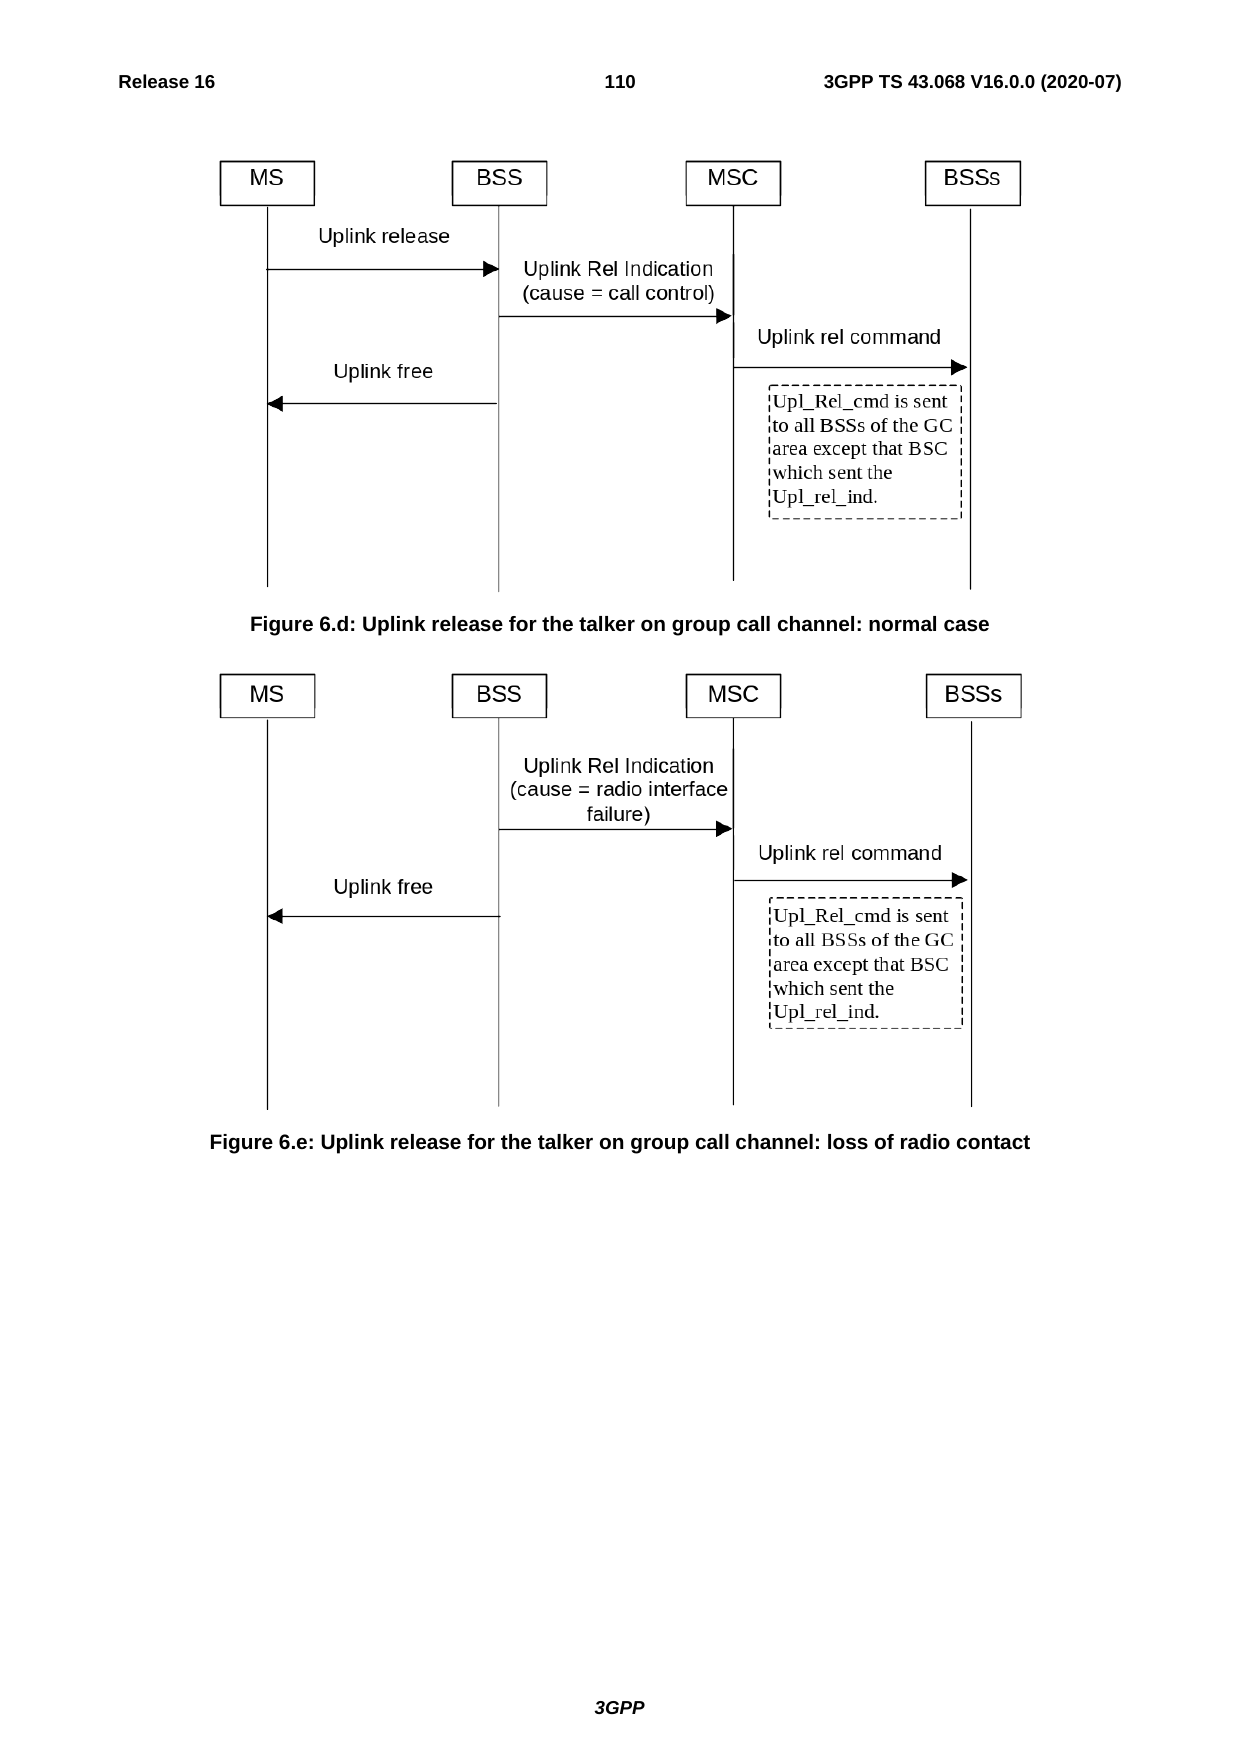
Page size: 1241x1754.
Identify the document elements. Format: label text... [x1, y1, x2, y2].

text Figure 6.d: Uplink release for the talker on group call channel: normal case [118, 612, 1122, 636]
text Figure 6.e: Uplink release for the talker on group call channel: loss of radio contact [118, 1129, 1122, 1153]
